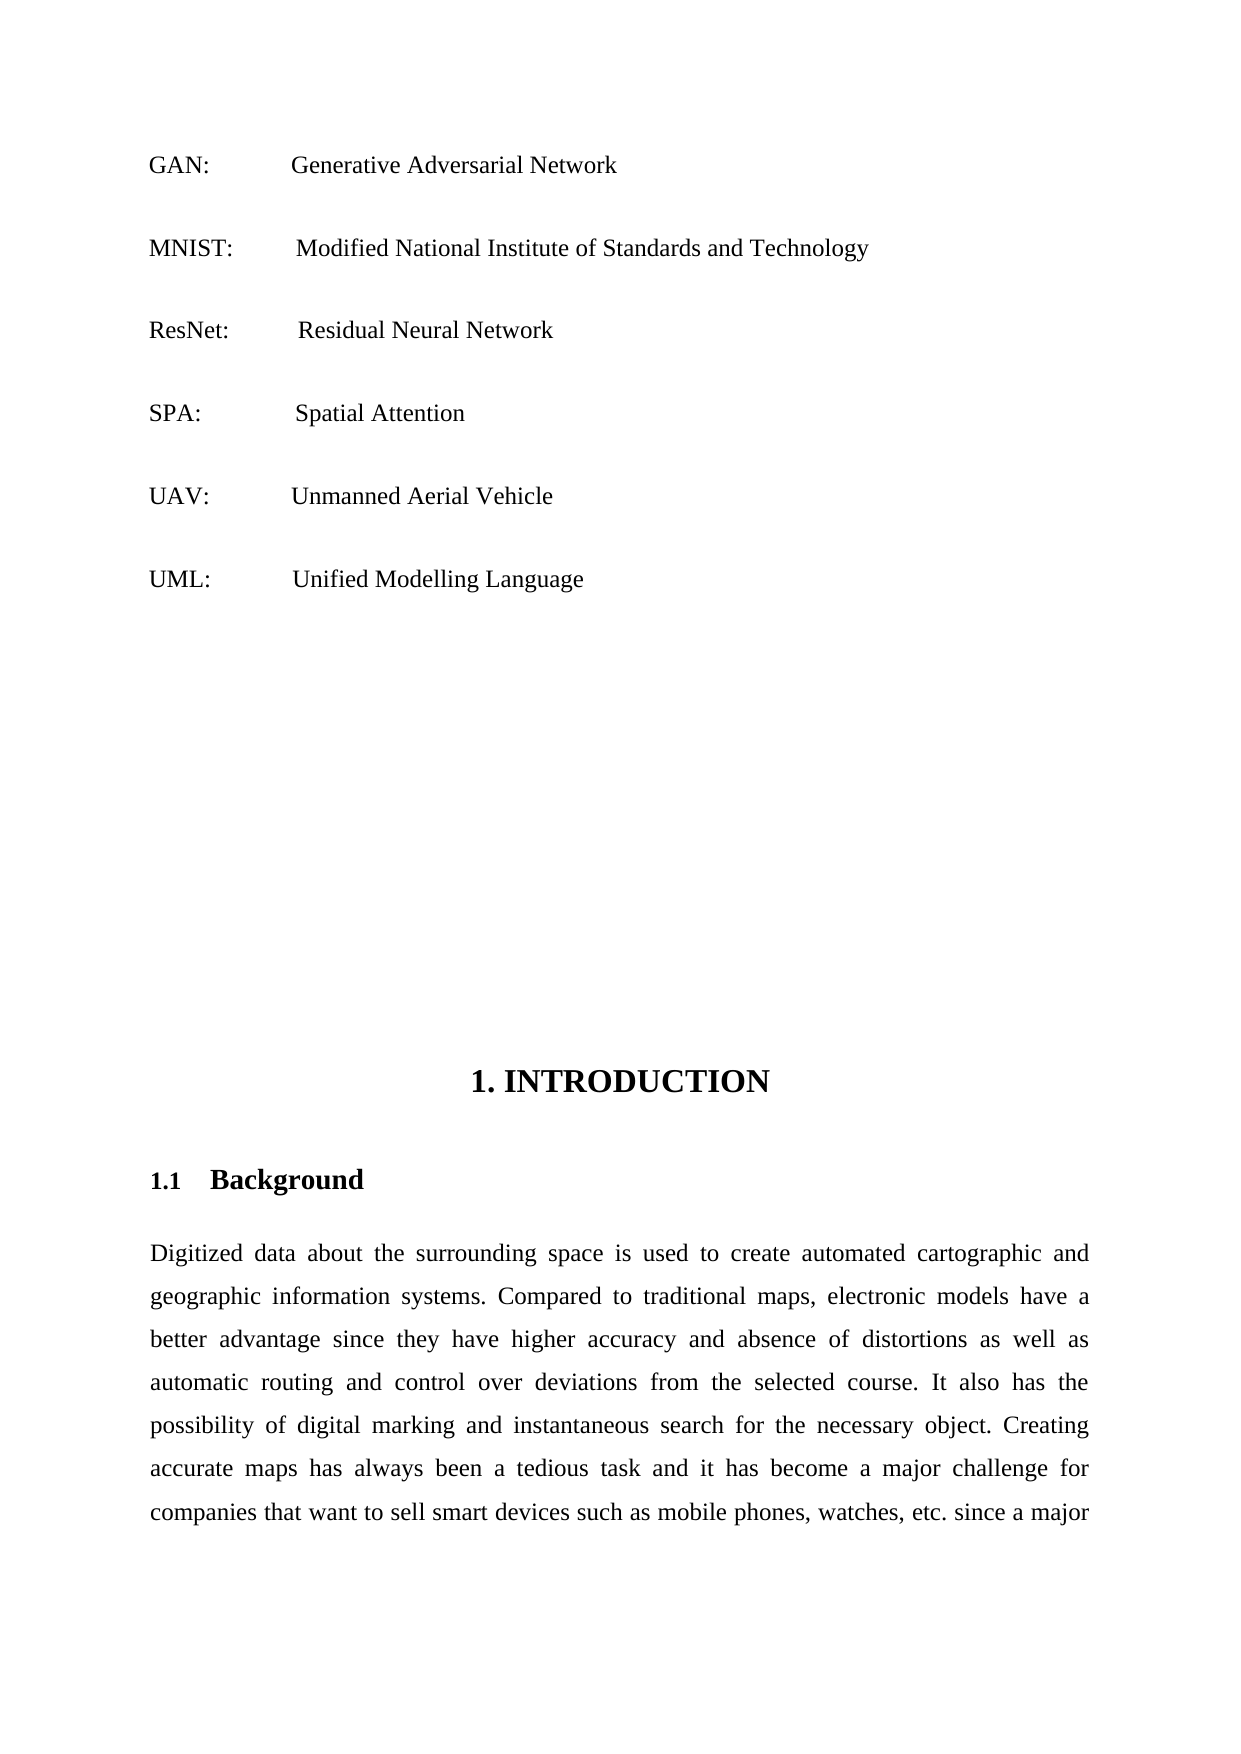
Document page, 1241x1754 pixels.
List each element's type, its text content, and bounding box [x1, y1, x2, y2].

text UAV: Unmanned Aerial Vehicle [148, 481, 1090, 510]
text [150, 1238, 1090, 1525]
text ResNet: Residual Neural Network [148, 316, 1090, 344]
text UML: Unified Modelling Language [148, 564, 1090, 593]
subtitle Background [150, 1162, 1090, 1196]
text SPA: Spatial Attention [148, 398, 1090, 427]
text GAN: Generative Adversarial Network [148, 150, 1090, 179]
subtitle 1. INTRODUCTION [150, 1061, 1090, 1099]
text MNIST: Modified National Institute of Standards and Technology [148, 233, 1090, 262]
